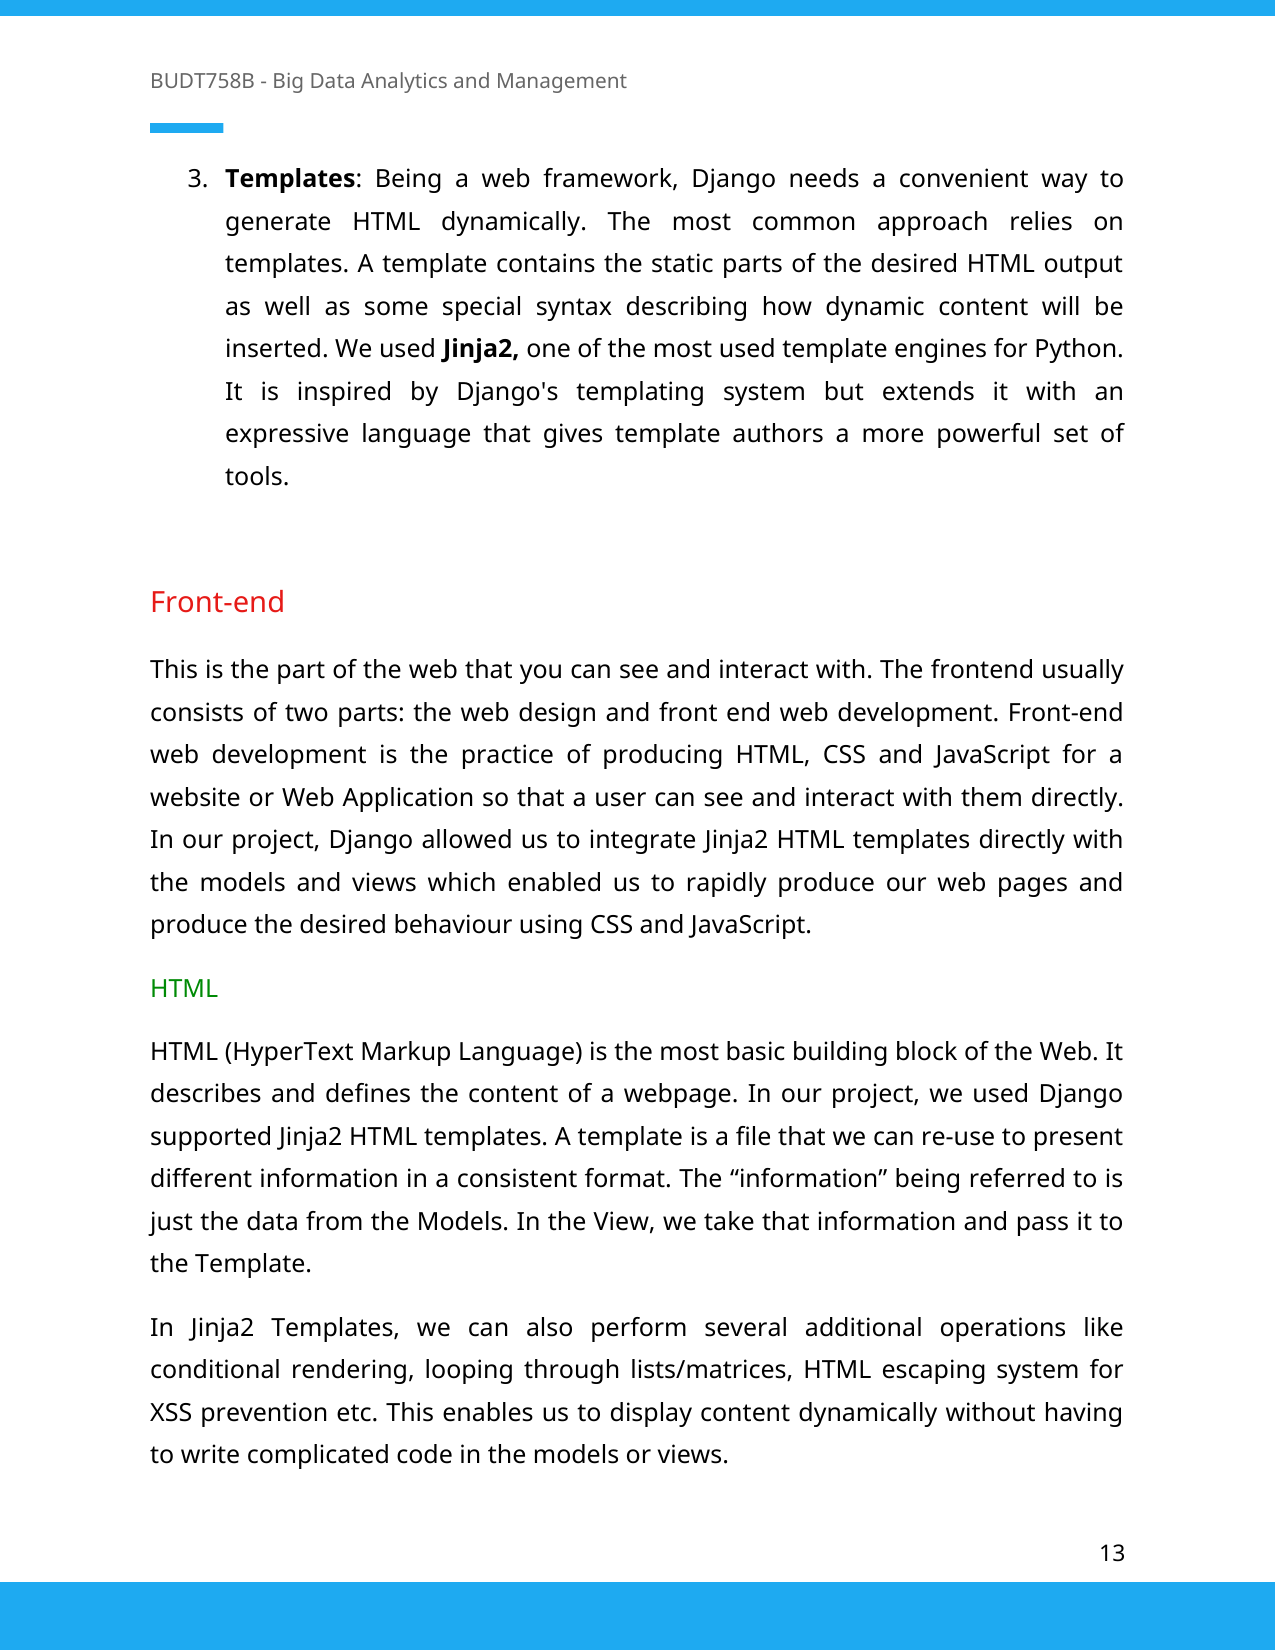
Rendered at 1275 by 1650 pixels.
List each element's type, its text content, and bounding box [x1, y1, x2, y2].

list Templates: Being a web framework, Django needs a convenient way to generate HTML dynamically. The most common approach relies on templates. A template contains the static parts of the desired HTML output as well as some special syntax describing how dynamic content will be inserted. We used Jinja2, one of the most used template engines for Python. It is inspired by Django's templating system but extends it with an expressive language that gives template authors a more powerful set of tools. [187, 161, 1125, 492]
subtitle HTML [150, 970, 1125, 1004]
picture [0, 1582, 1275, 1650]
text In Jinja2 Templates, we can also perform several additional operations like conditional rendering, looping through lists/matrices, HTML escaping system for XSS prevention etc. This enables us to display content dynamically without having to write complicated code in the models or views. [150, 1309, 1125, 1471]
picture [0, 0, 1275, 16]
text HTML (HyperText Markup Language) is the most basic building block of the Web. It describes and defines the content of a webpage. In our project, we used Django supported Jinja2 HTML templates. A template is a file that we can re-use to present different information in a consistent format. The “information” being referred to is just the data from the Models. In the View, we take that information and pass it to the Template. [150, 1034, 1125, 1280]
text This is the part of the web that you can see and interact with. The frontend usually consists of two parts: the web design and front end web development. Front-end web development is the practice of producing HTML, CSS and JavaScript for a website or Web Application so that a user can see and interact with them directly. In our project, Django allowed us to integrate Jinja2 HTML templates directly with the models and views which enabled us to rapidly produce our web pages and produce the desired behaviour using CSS and JavaScript. [150, 652, 1125, 941]
picture [150, 123, 224, 133]
subtitle Front-end [150, 582, 1125, 621]
